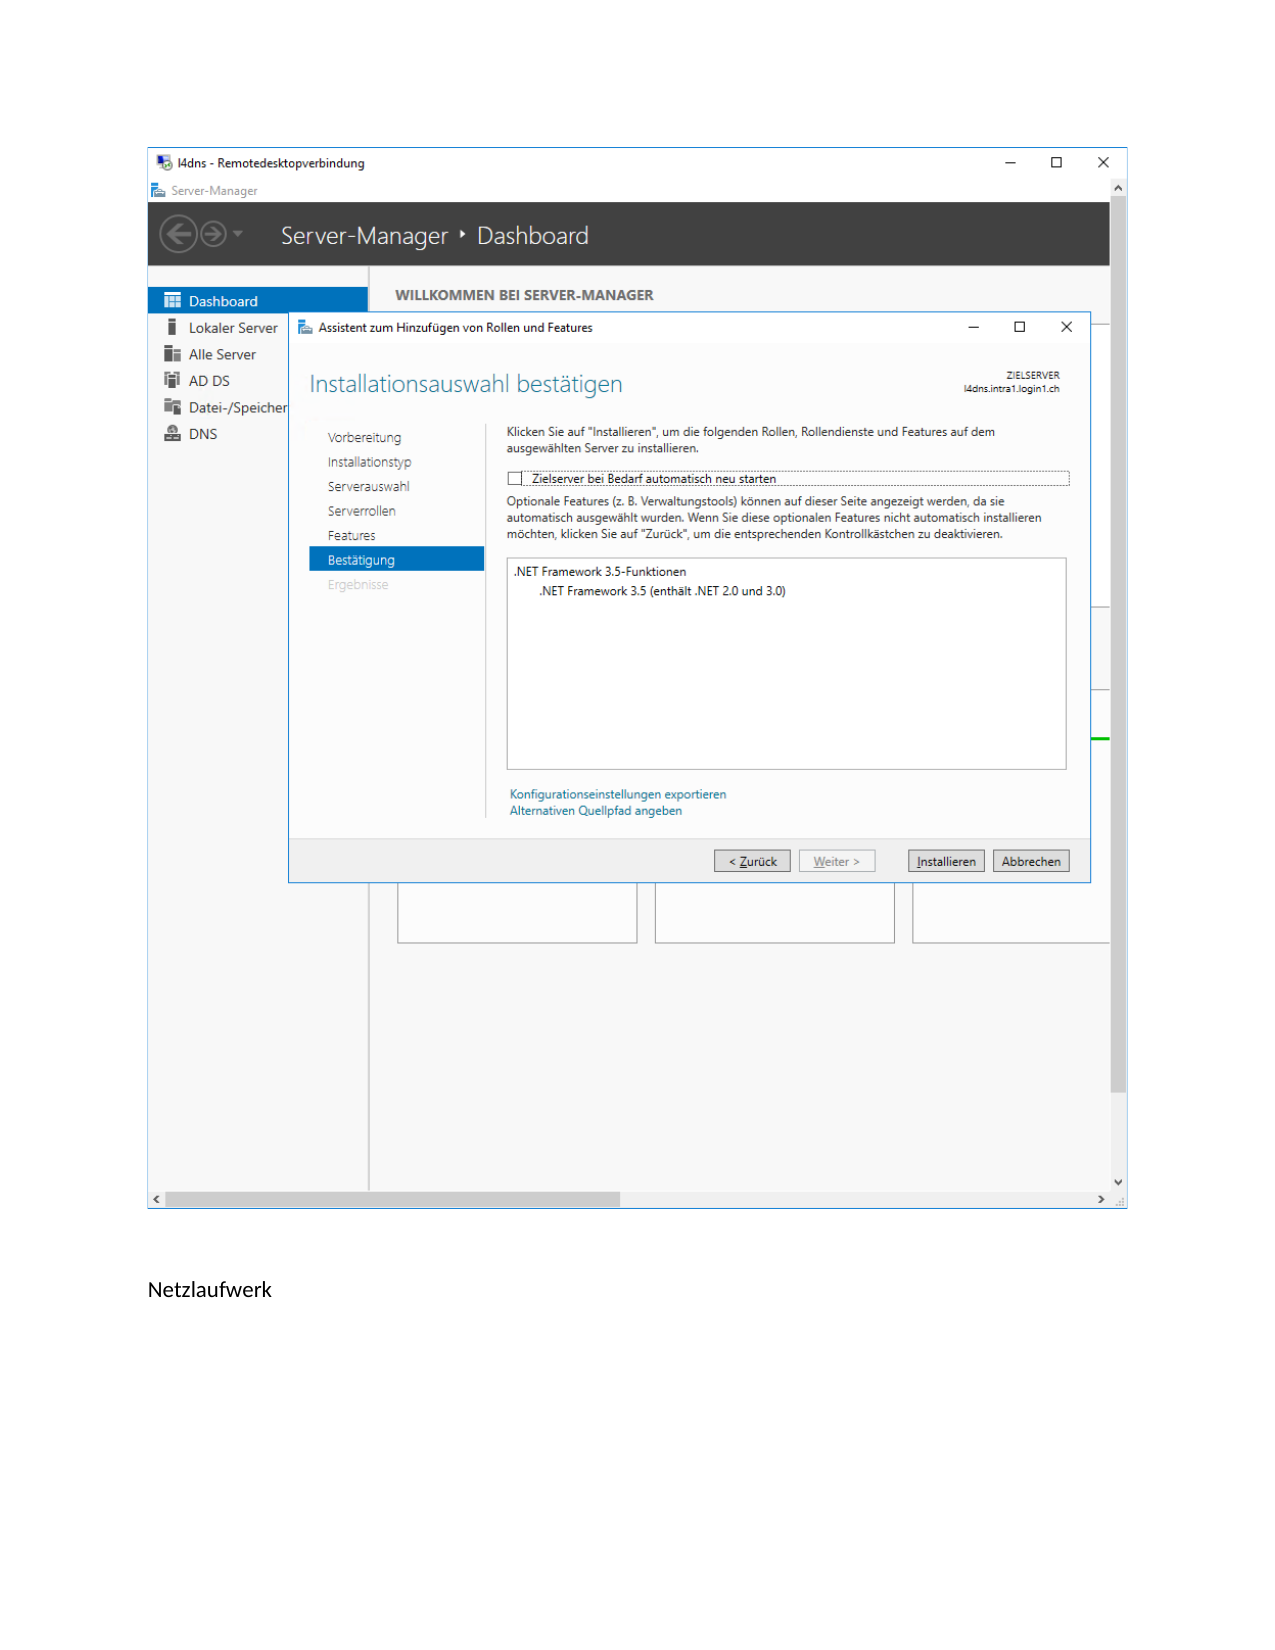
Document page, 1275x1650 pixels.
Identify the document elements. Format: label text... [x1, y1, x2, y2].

picture [147, 147, 1128, 1209]
text Netzlaufwerk [148, 1275, 1127, 1303]
